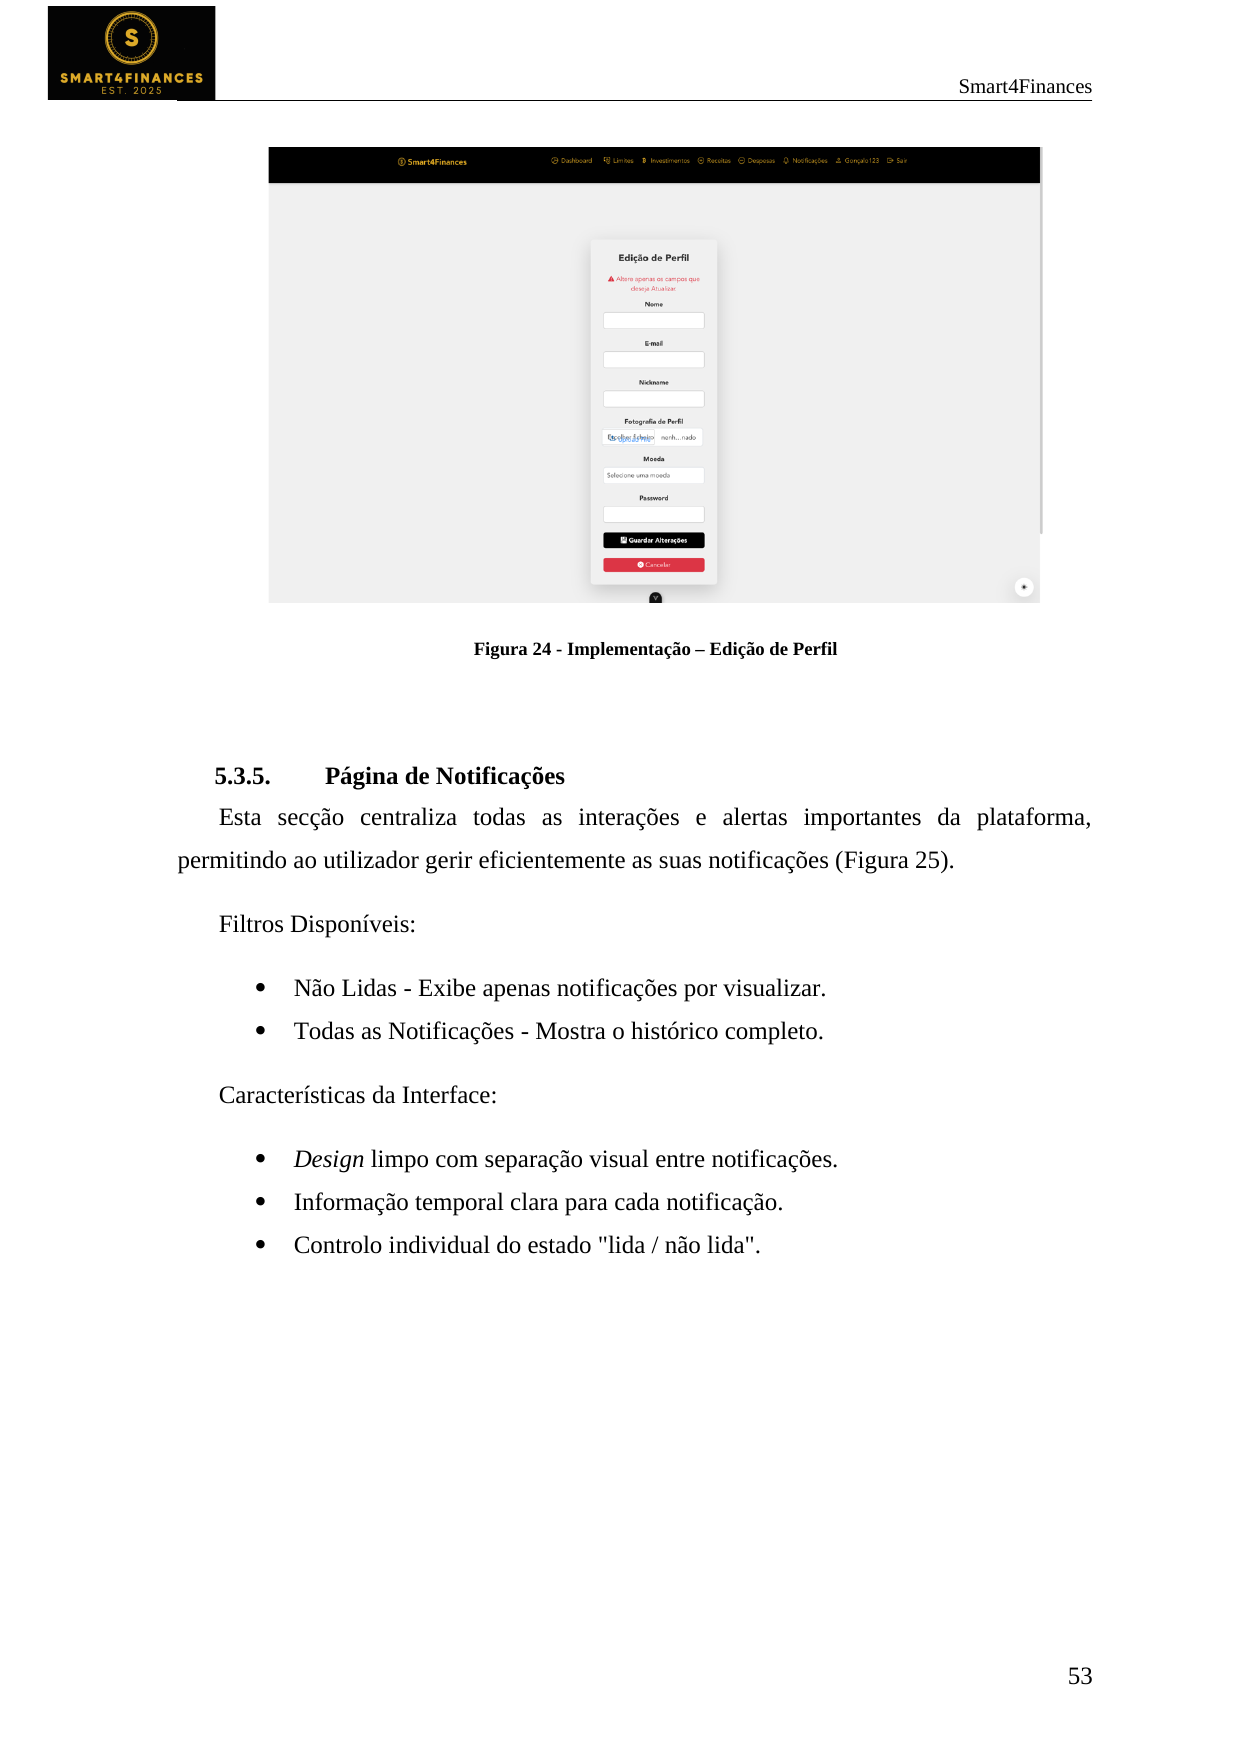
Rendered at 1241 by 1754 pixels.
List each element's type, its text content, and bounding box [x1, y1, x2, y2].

picture [268, 147, 1043, 603]
list Informação temporal clara para cada notificação. [256, 1187, 1092, 1216]
text Características da Interface: [177, 1080, 1092, 1109]
text Esta secção centraliza todas as interações e alertas importantes da plataforma, permitindo ao utilizador gerir eficientemente as suas notificações (Figura 25). [177, 802, 1092, 874]
list Todas as Notificações - Mostra o histórico completo. [256, 1016, 1092, 1045]
picture [47, 6, 216, 100]
list Não Lidas - Exibe apenas notificações por visualizar. [256, 973, 1092, 1002]
text Filtros Disponíveis: [177, 909, 1092, 938]
list Design limpo com separação visual entre notificações. [256, 1144, 1092, 1173]
subtitle Página de Notificações [214, 761, 1092, 789]
list Controlo individual do estado "lida / não lida". [256, 1230, 1092, 1259]
text Figura 24 - Implementação – Edição de Perfil [177, 638, 1092, 659]
